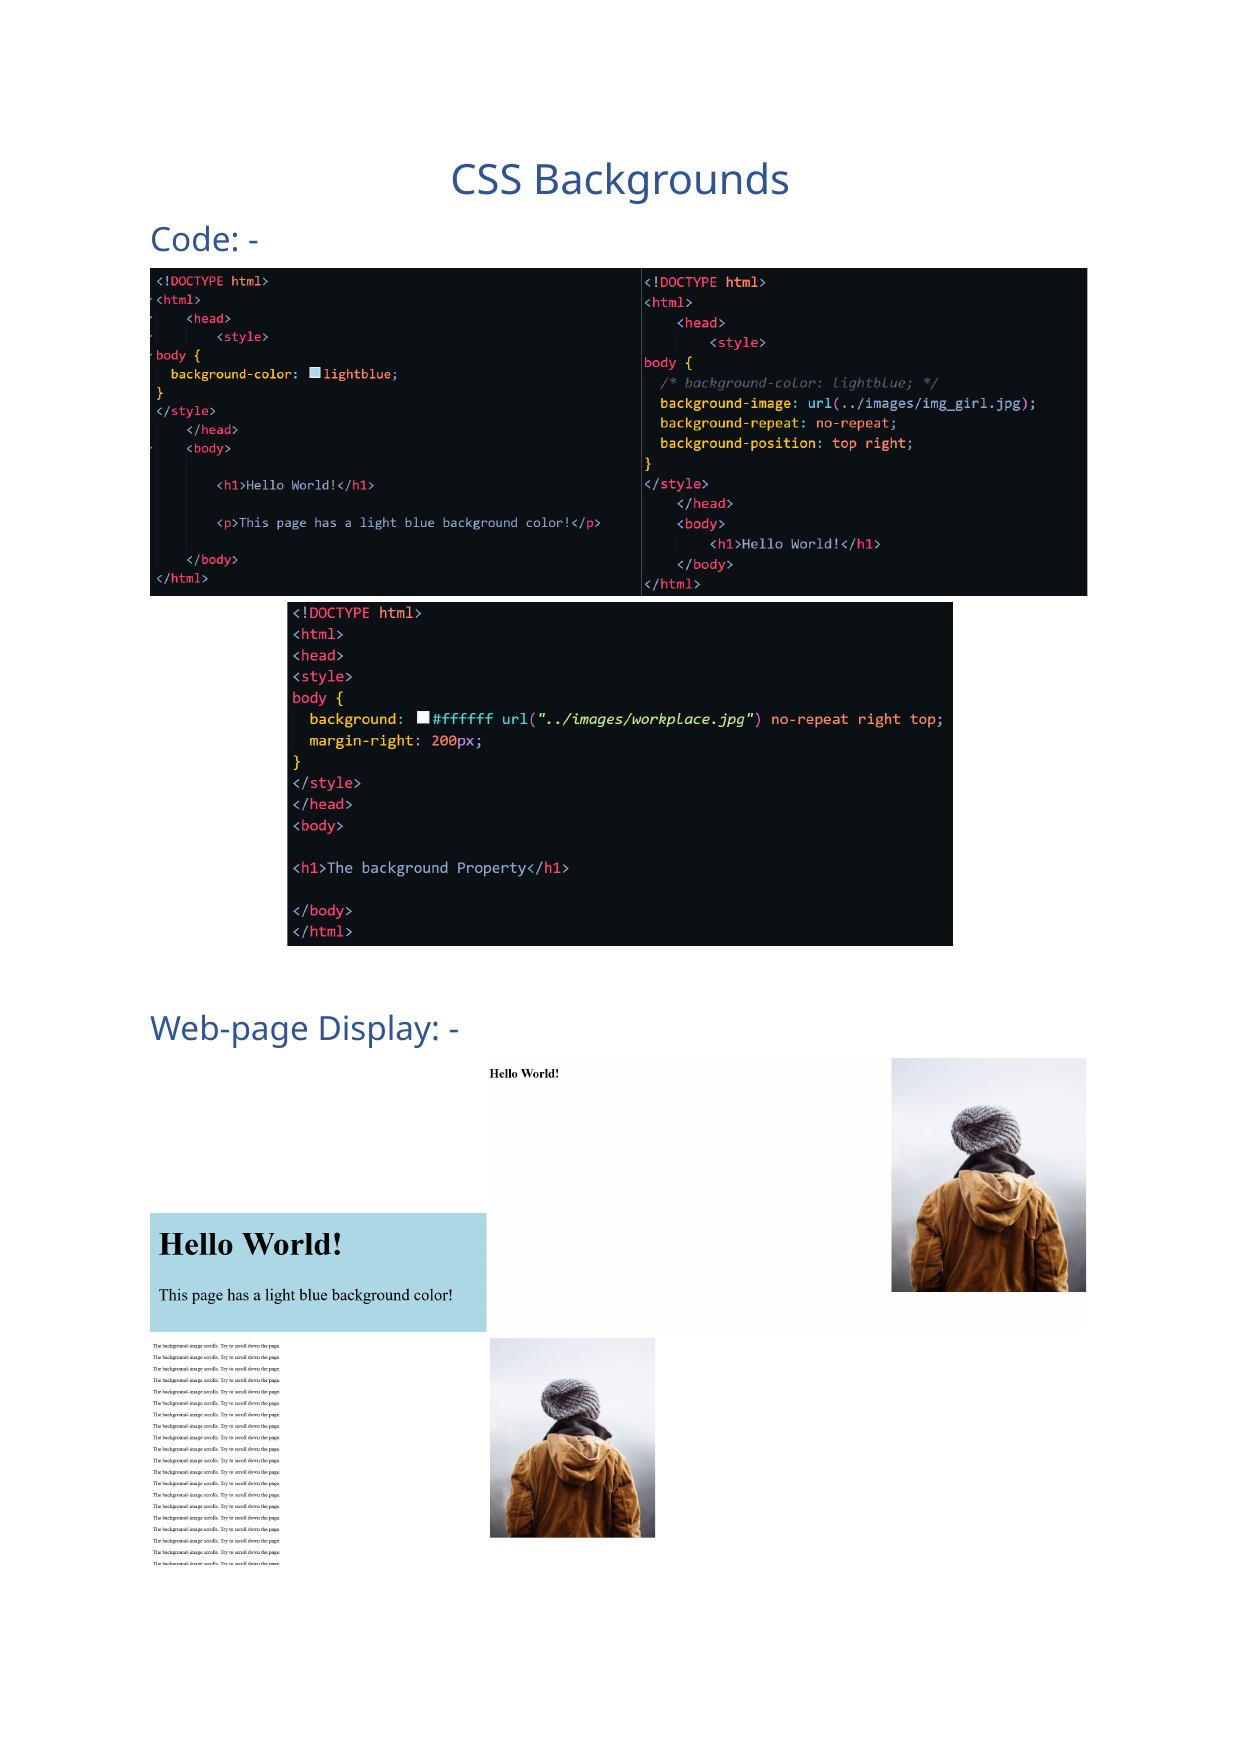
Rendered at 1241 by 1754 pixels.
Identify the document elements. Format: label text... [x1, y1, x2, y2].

text Web-page Display: - [150, 1005, 1090, 1051]
text Code: - [150, 215, 1090, 261]
text CSS Backgrounds [150, 150, 1090, 207]
picture [150, 268, 1088, 596]
picture [287, 602, 953, 946]
picture [150, 1338, 655, 1565]
picture [150, 1058, 1087, 1332]
